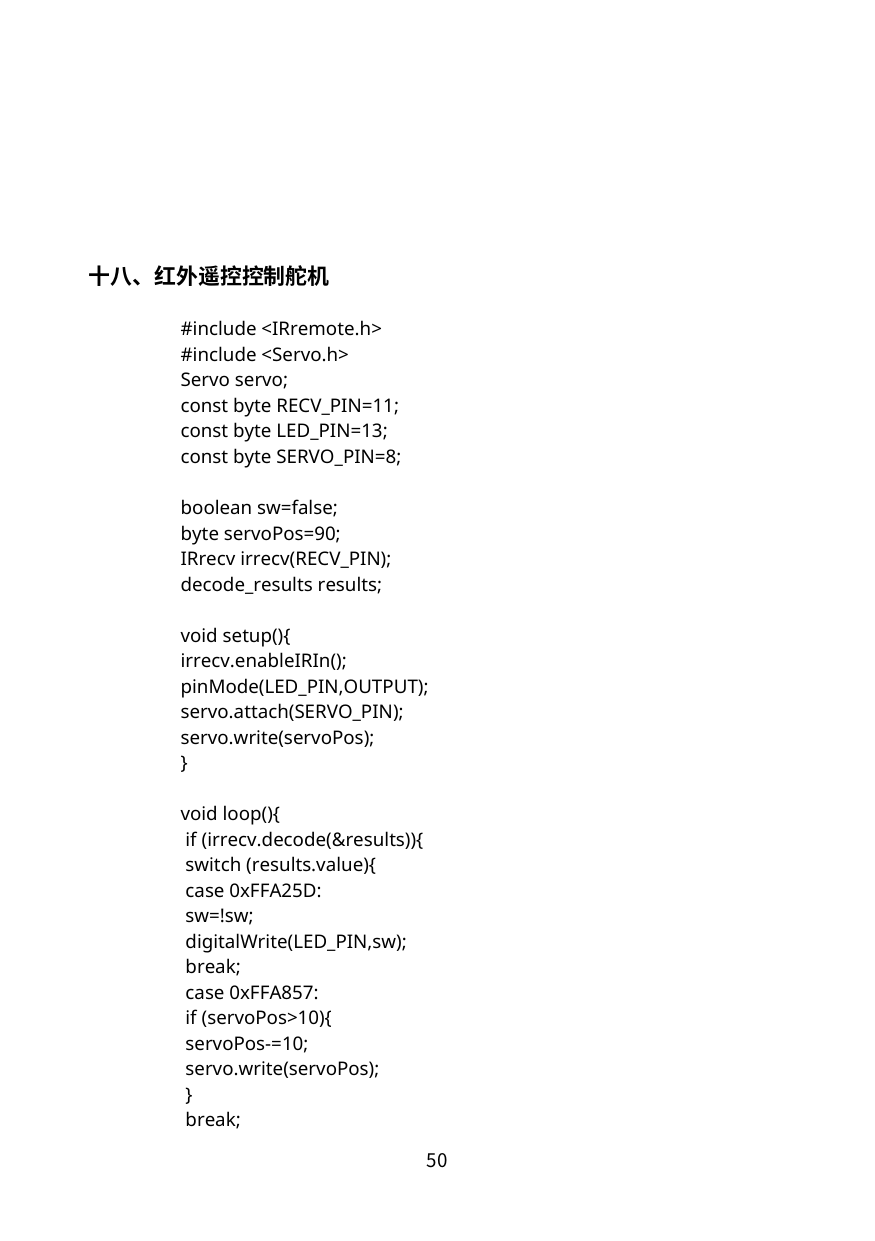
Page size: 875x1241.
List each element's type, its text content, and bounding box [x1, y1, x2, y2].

text switch (results.value){ [180, 852, 785, 877]
text case 0xFFA857: [180, 979, 785, 1005]
text decode_results results; [180, 571, 785, 596]
text servo.write(servoPos); [180, 1056, 785, 1081]
text 十八、红外遥控控制舵机 [89, 259, 785, 291]
text #include <Servo.h> [180, 341, 785, 367]
text const byte LED_PIN=13; [180, 418, 785, 443]
text #include <IRremote.h> [180, 316, 785, 341]
text IRrecv irrecv(RECV_PIN); [180, 545, 785, 571]
text boolean sw=false; [180, 494, 785, 520]
text break; [180, 954, 785, 979]
text if (servoPos>10){ [180, 1005, 785, 1030]
text sw=!sw; [180, 903, 785, 928]
text byte servoPos=90; [180, 520, 785, 545]
text servoPos-=10; [180, 1030, 785, 1056]
text if (irrecv.decode(&results)){ [180, 826, 785, 852]
text servo.write(servoPos); [180, 724, 785, 749]
text } [180, 1081, 785, 1107]
text Servo servo; [180, 367, 785, 392]
text irrecv.enableIRIn(); [180, 647, 785, 673]
text const byte RECV_PIN=11; [180, 392, 785, 418]
text void setup(){ [180, 622, 785, 647]
text digitalWrite(LED_PIN,sw); [180, 928, 785, 954]
text void loop(){ [180, 801, 785, 826]
text const byte SERVO_PIN=8; [180, 443, 785, 469]
text break; [180, 1107, 785, 1132]
text pinMode(LED_PIN,OUTPUT); [180, 673, 785, 698]
text } [180, 749, 785, 775]
text case 0xFFA25D: [180, 877, 785, 903]
text servo.attach(SERVO_PIN); [180, 698, 785, 724]
